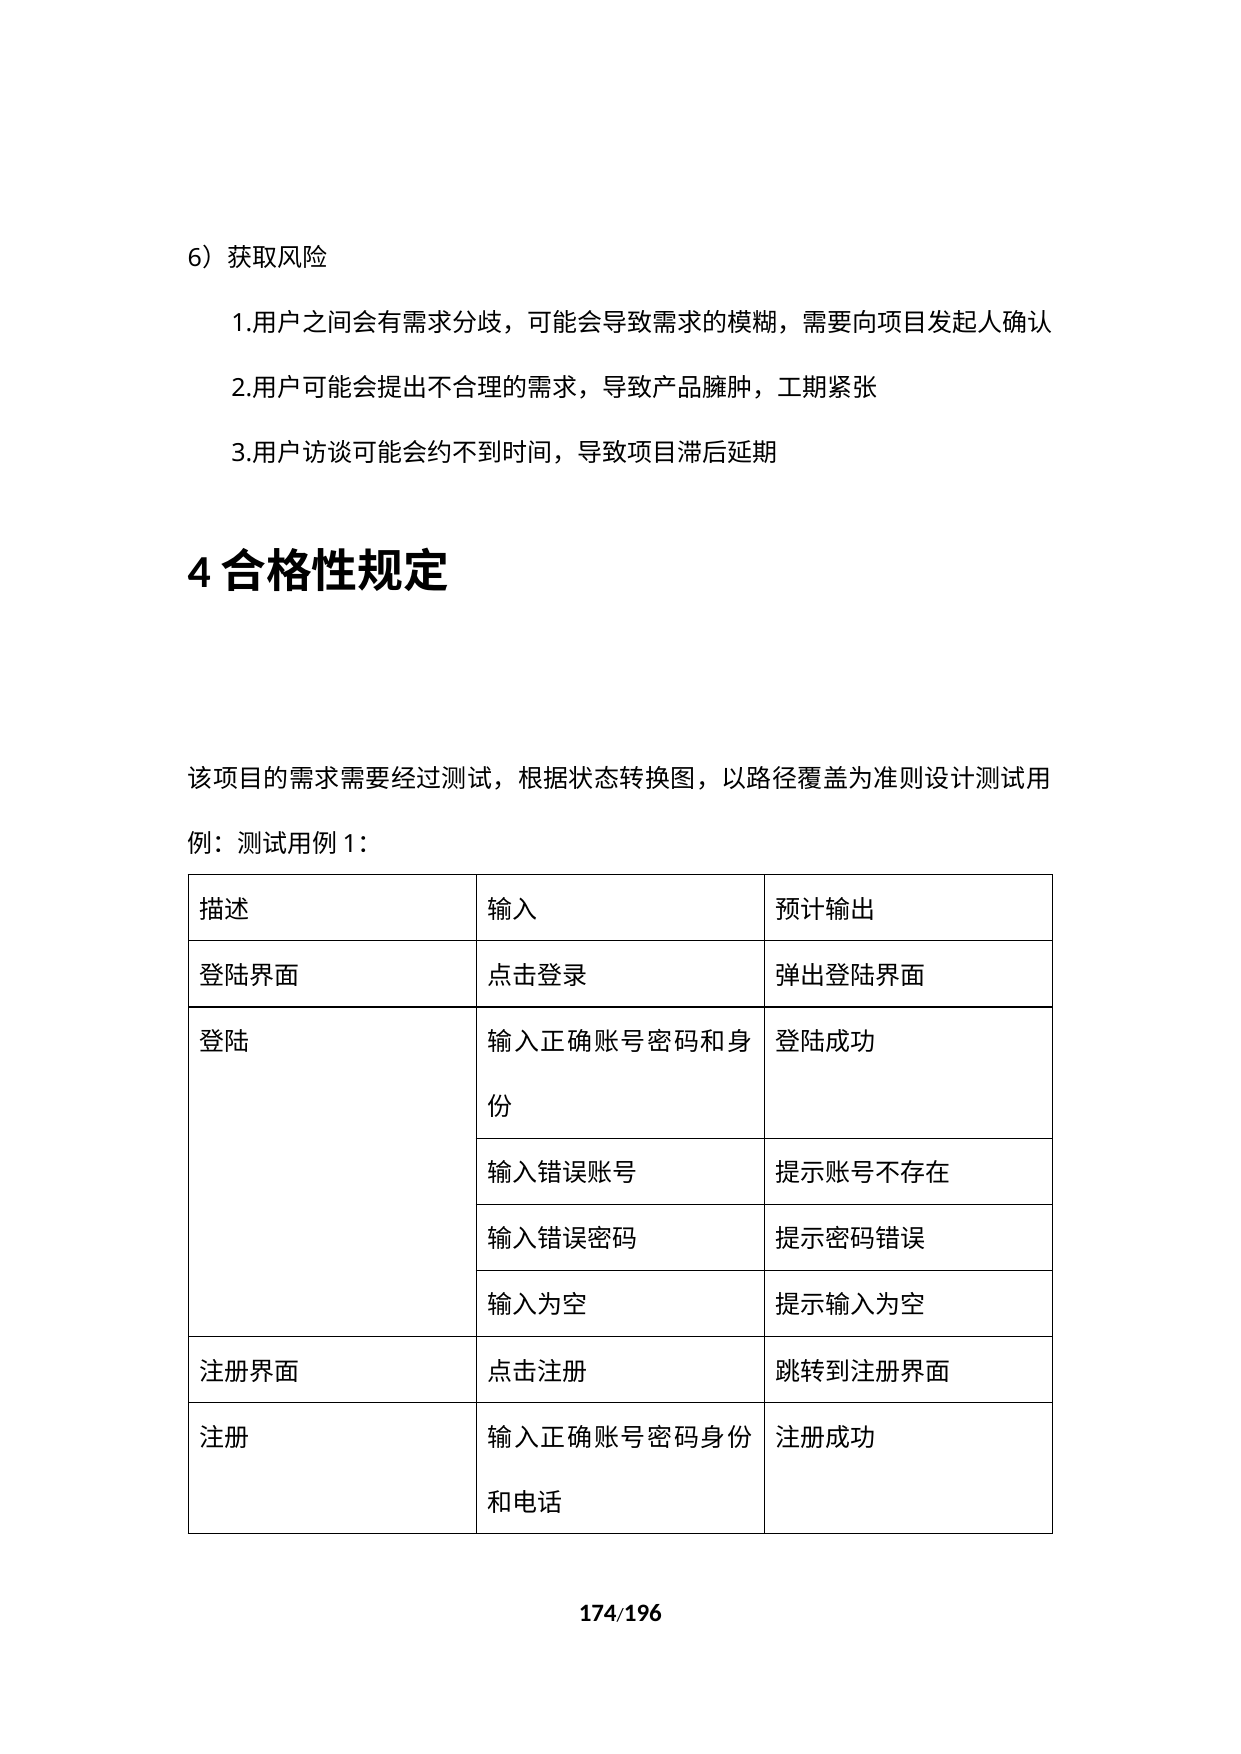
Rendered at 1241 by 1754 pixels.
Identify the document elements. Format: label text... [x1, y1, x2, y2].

text 该项目的需求需要经过测试，根据状态转换图，以路径覆盖为准则设计测试用例：测试用例1： [187, 744, 1053, 874]
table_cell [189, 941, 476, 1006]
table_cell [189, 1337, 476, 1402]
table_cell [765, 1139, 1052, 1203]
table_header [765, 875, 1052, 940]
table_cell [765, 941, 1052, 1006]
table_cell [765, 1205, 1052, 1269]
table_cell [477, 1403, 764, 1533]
subtitle 4合格性规定 [187, 519, 1053, 616]
text 3.用户访谈可能会约不到时间，导致项目滞后延期 [187, 418, 1053, 483]
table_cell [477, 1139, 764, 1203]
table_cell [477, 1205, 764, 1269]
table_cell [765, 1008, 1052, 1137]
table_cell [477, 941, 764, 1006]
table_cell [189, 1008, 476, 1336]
text 6）获取风险 [187, 223, 1053, 288]
text 2.用户可能会提出不合理的需求，导致产品臃肿，工期紧张 [187, 353, 1053, 418]
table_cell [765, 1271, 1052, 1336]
text 1.用户之间会有需求分歧，可能会导致需求的模糊，需要向项目发起人确认 [187, 288, 1053, 353]
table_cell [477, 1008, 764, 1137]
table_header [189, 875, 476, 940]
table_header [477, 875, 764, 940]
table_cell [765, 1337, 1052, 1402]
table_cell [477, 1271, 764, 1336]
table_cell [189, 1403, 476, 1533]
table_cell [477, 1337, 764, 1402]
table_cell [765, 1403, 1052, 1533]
